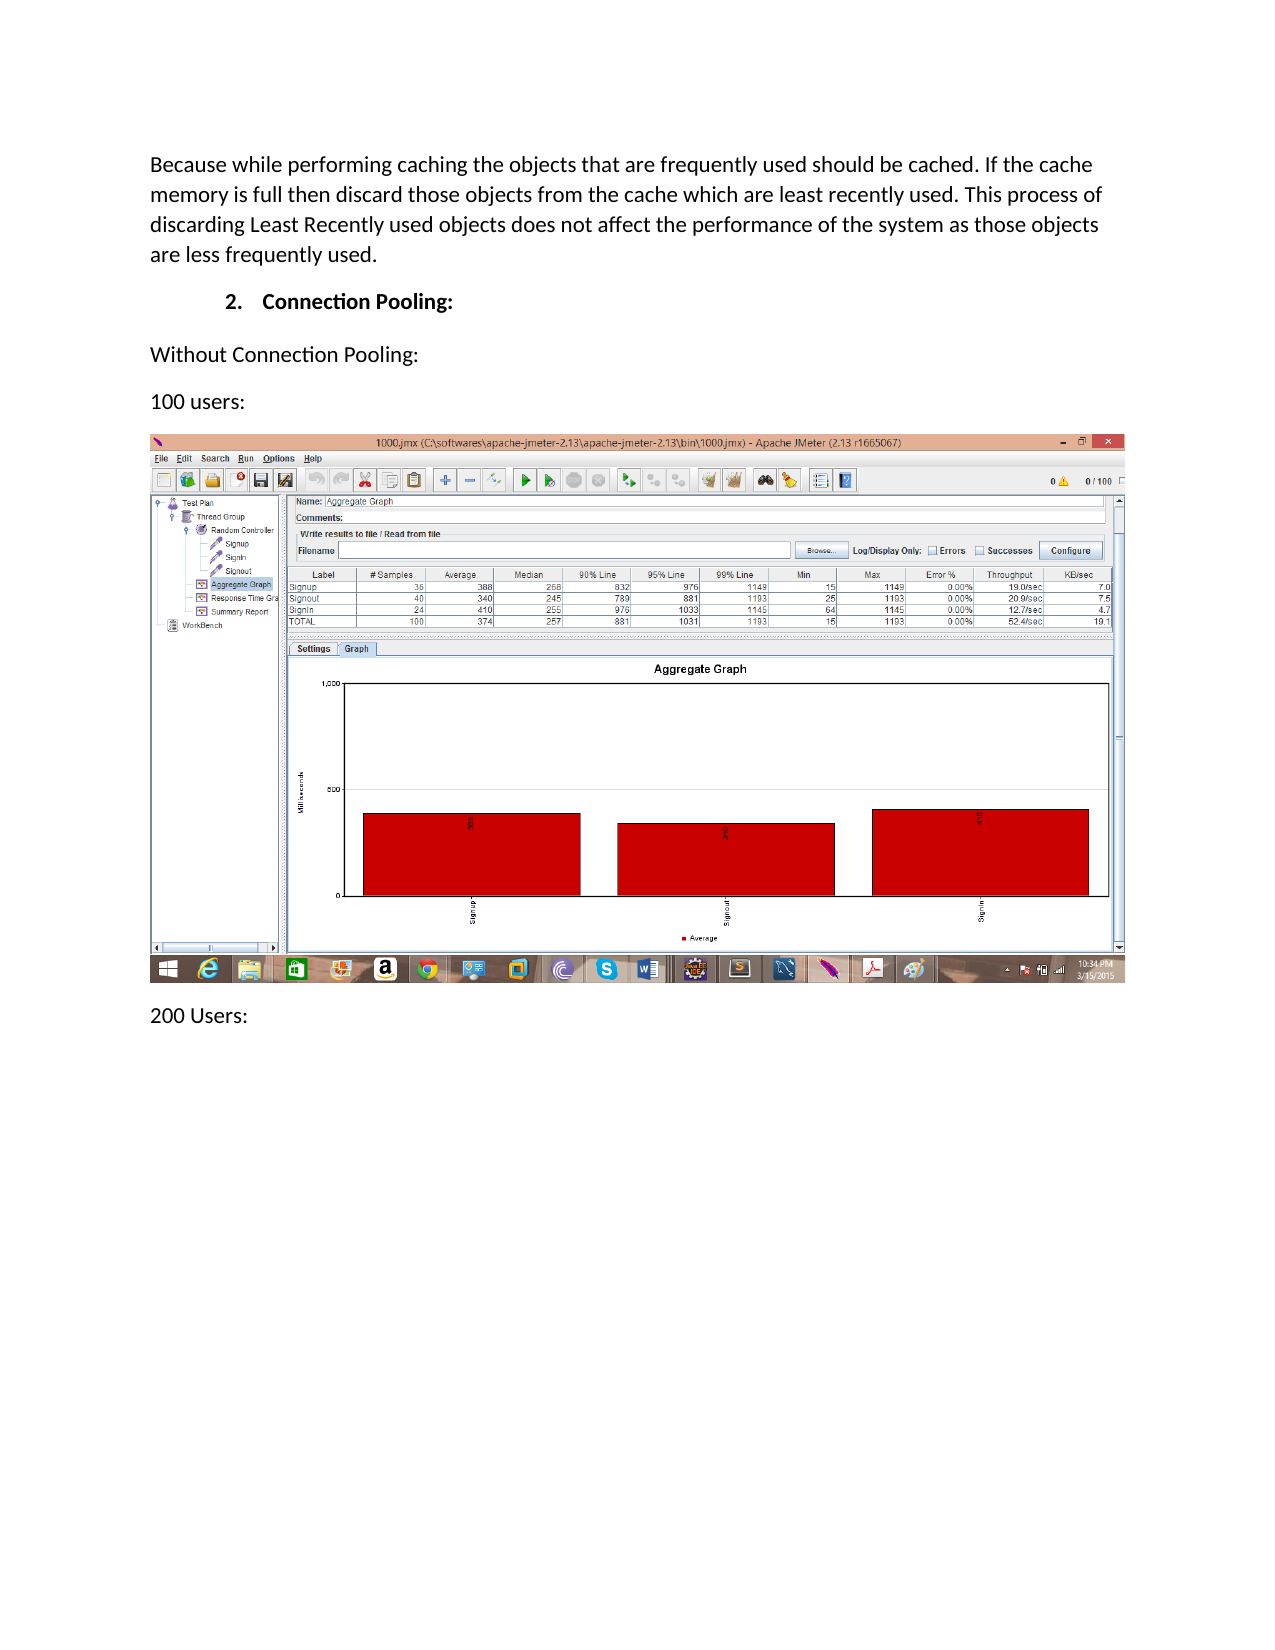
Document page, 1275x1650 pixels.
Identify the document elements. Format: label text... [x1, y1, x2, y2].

list Connection Pooling: [225, 287, 1125, 316]
picture [150, 434, 1125, 983]
text 200 Users: [150, 1001, 1125, 1029]
text 100 users: [150, 387, 1125, 415]
text Without Connection Pooling: [150, 341, 1125, 368]
text Because while performing caching the objects that are frequently used should be cached. If the cache memory is full then discard those objects from the cache which are least recently used. This process of discarding Least Recently used objects does not affect the performance of the system as those objects are less frequently used. [150, 150, 1125, 269]
